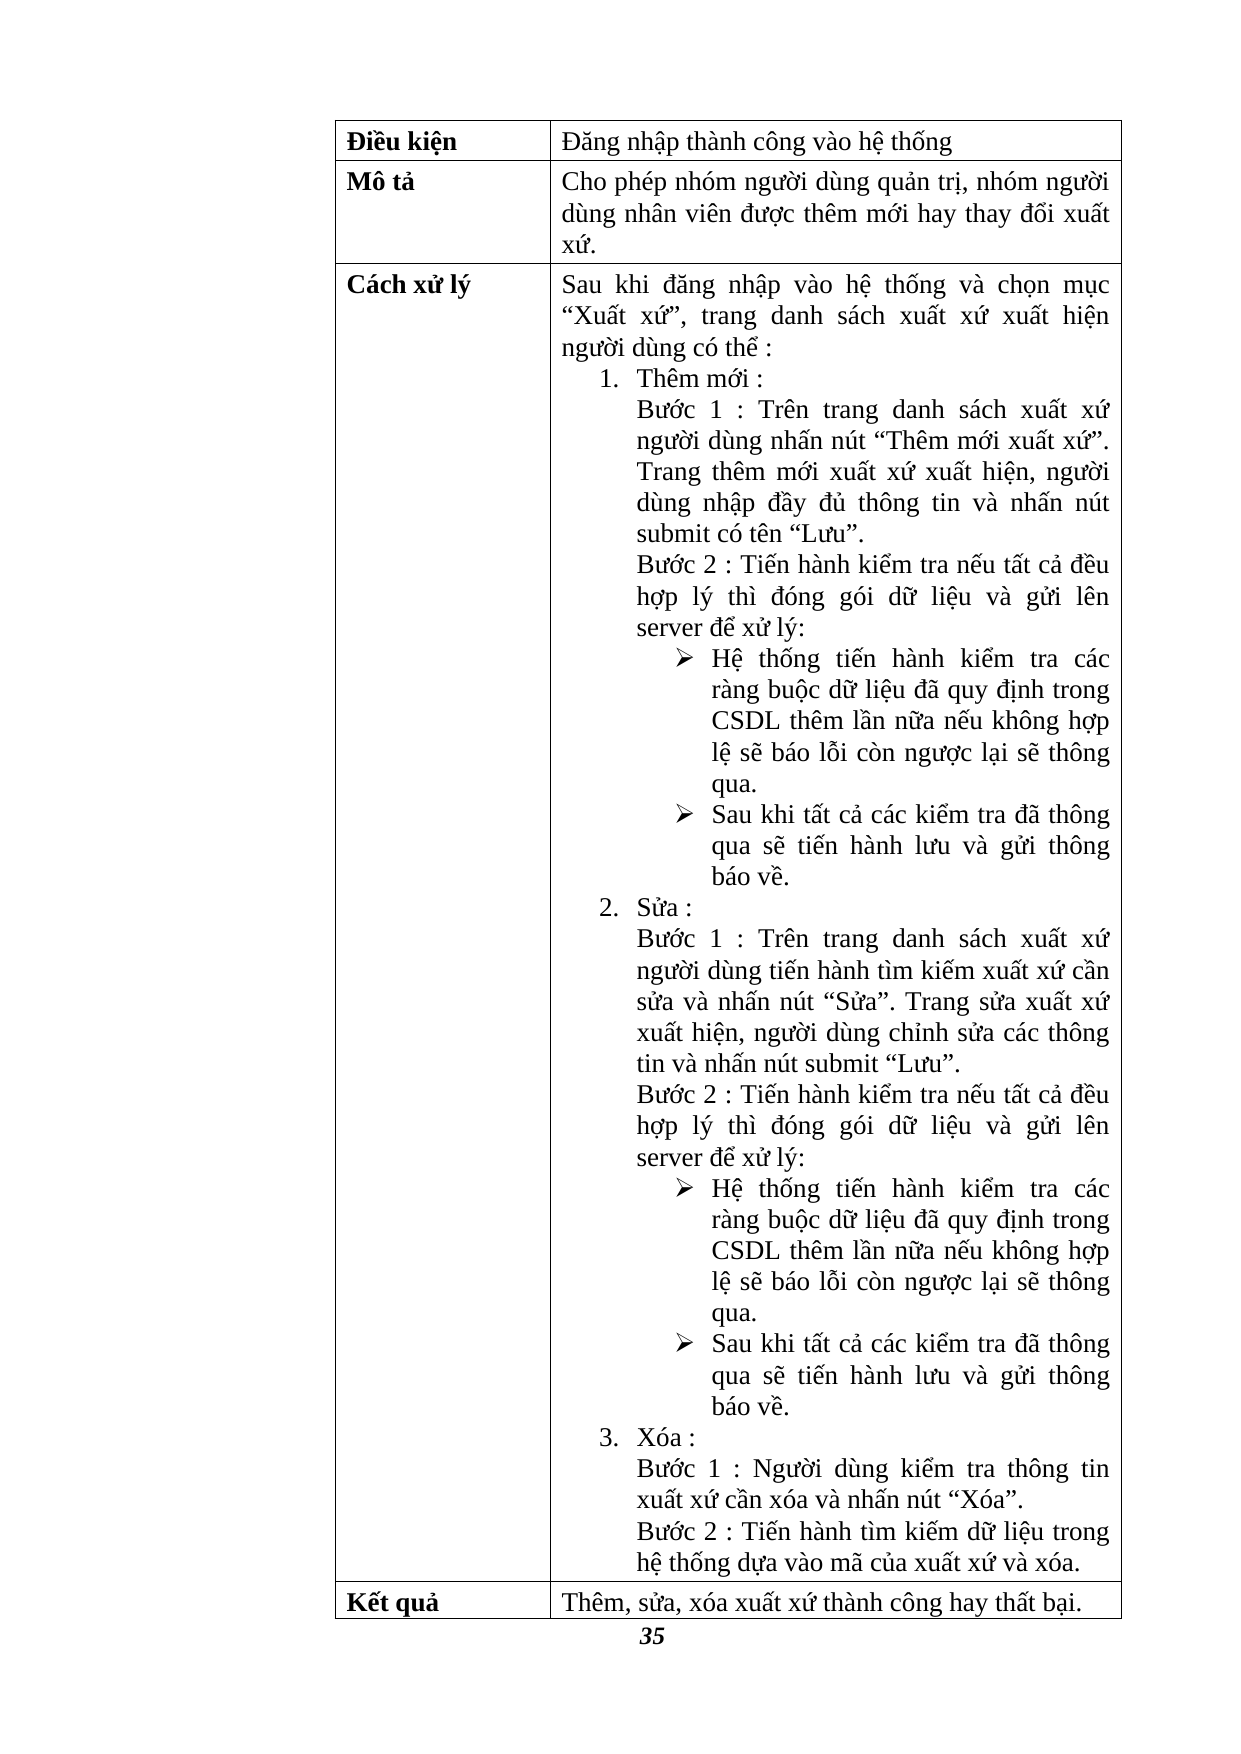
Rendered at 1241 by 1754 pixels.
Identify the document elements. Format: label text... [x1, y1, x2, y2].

table_cell Kết quả [336, 1582, 550, 1617]
table_cell Sau khi đăng nhập vào hệ thống và chọn mục “Xuất xứ”, trang danh sách xuất xứ xuất hiện người dùng có thể : Thêm mới : Bước 1 : Trên trang danh sách xuất xứ người dùng nhấn nút “Thêm mới xuất xứ”. Trang thêm mới xuất xứ xuất hiện, người dùng nhập đầy đủ thông tin và nhấn nút submit có tên “Lưu”. Bước 2 : Tiến hành kiểm tra nếu tất cả đều hợp lý thì đóng gói dữ liệu và gửi lên server để xử lý: Hệ thống tiến hành kiểm tra các ràng buộc dữ liệu đã quy định trong CSDL thêm lần nữa nếu không hợp lệ sẽ báo lỗi còn ngược lại sẽ thông qua. Sau khi tất cả các kiểm tra đã thông qua sẽ tiến hành lưu và gửi thông báo về. Sửa : Bước 1 : Trên trang danh sách xuất xứ người dùng tiến hành tìm kiếm xuất xứ cần sửa và nhấn nút “Sửa”. Trang sửa xuất xứ xuất hiện, người dùng chỉnh sửa các thông tin và nhấn nút submit “Lưu”. Bước 2 : Tiến hành kiểm tra nếu tất cả đều hợp lý thì đóng gói dữ liệu và gửi lên server để xử lý: Hệ thống tiến hành kiểm tra các ràng buộc dữ liệu đã quy định trong CSDL thêm lần nữa nếu không hợp lệ sẽ báo lỗi còn ngược lại sẽ thông qua. Sau khi tất cả các kiểm tra đã thông qua sẽ tiến hành lưu và gửi thông báo về. Xóa : Bước 1 : Người dùng kiểm tra thông tin xuất xứ cần xóa và nhấn nút “Xóa”. Bước 2 : Tiến hành tìm kiếm dữ liệu trong hệ thống dựa vào mã của xuất xứ và xóa. [551, 264, 1121, 1581]
table_cell Cách xử lý [336, 264, 550, 1581]
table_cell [551, 1582, 1121, 1617]
table_cell Điều kiện [336, 121, 550, 160]
table_cell Mô tả [336, 161, 550, 263]
table_cell Cho phép nhóm người dùng quản trị, nhóm người dùng nhân viên được thêm mới hay thay đổi xuất xứ. [551, 161, 1121, 263]
table_cell Đăng nhập thành công vào hệ thống [551, 121, 1121, 160]
